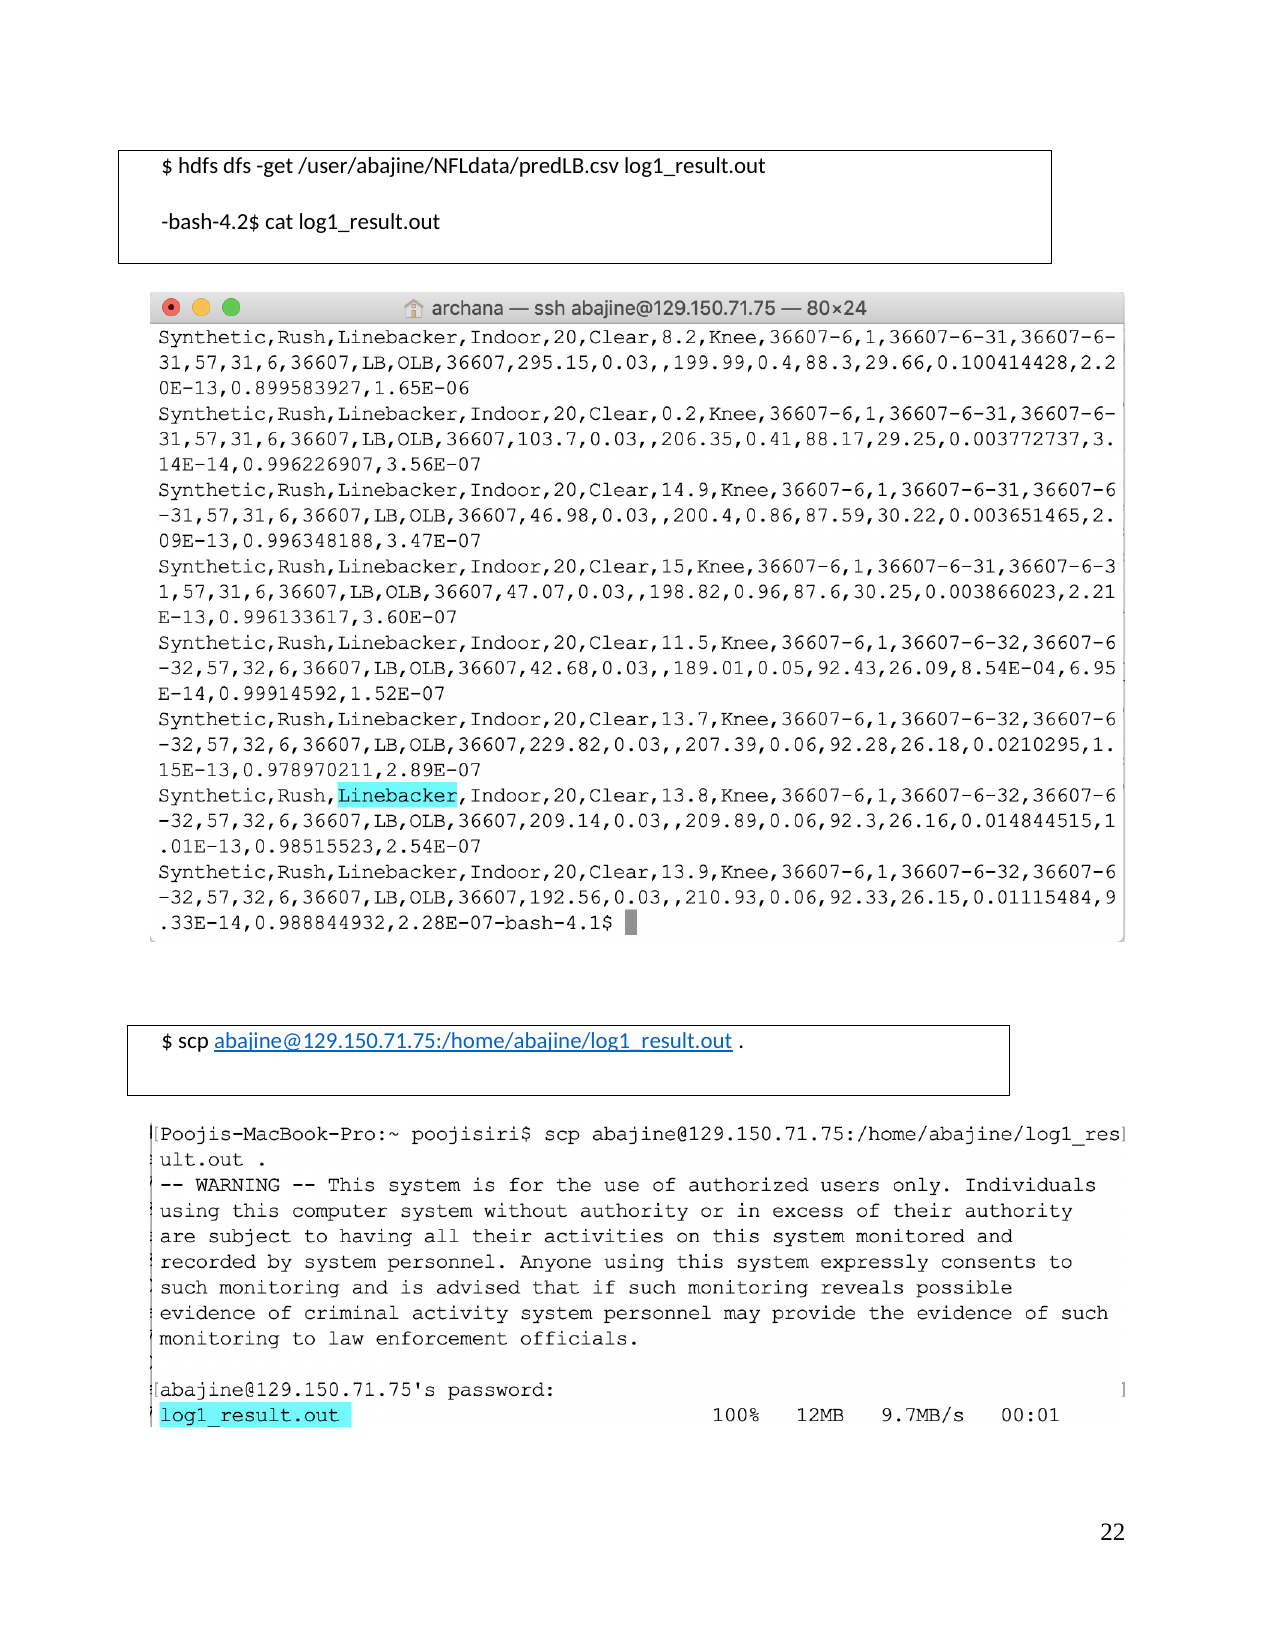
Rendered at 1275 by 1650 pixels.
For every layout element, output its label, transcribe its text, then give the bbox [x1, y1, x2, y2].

picture [150, 1123, 1125, 1427]
table_header $ scp abajine@129.150.71.75:/home/abajine/log1_result.out . [128, 1026, 1009, 1094]
picture [150, 292, 1125, 942]
table_header $ hdfs dfs -get /user/abajine/NFLdata/predLB.csv log1_result.out -bash-4.2$ cat log1_result.out [119, 151, 1051, 263]
